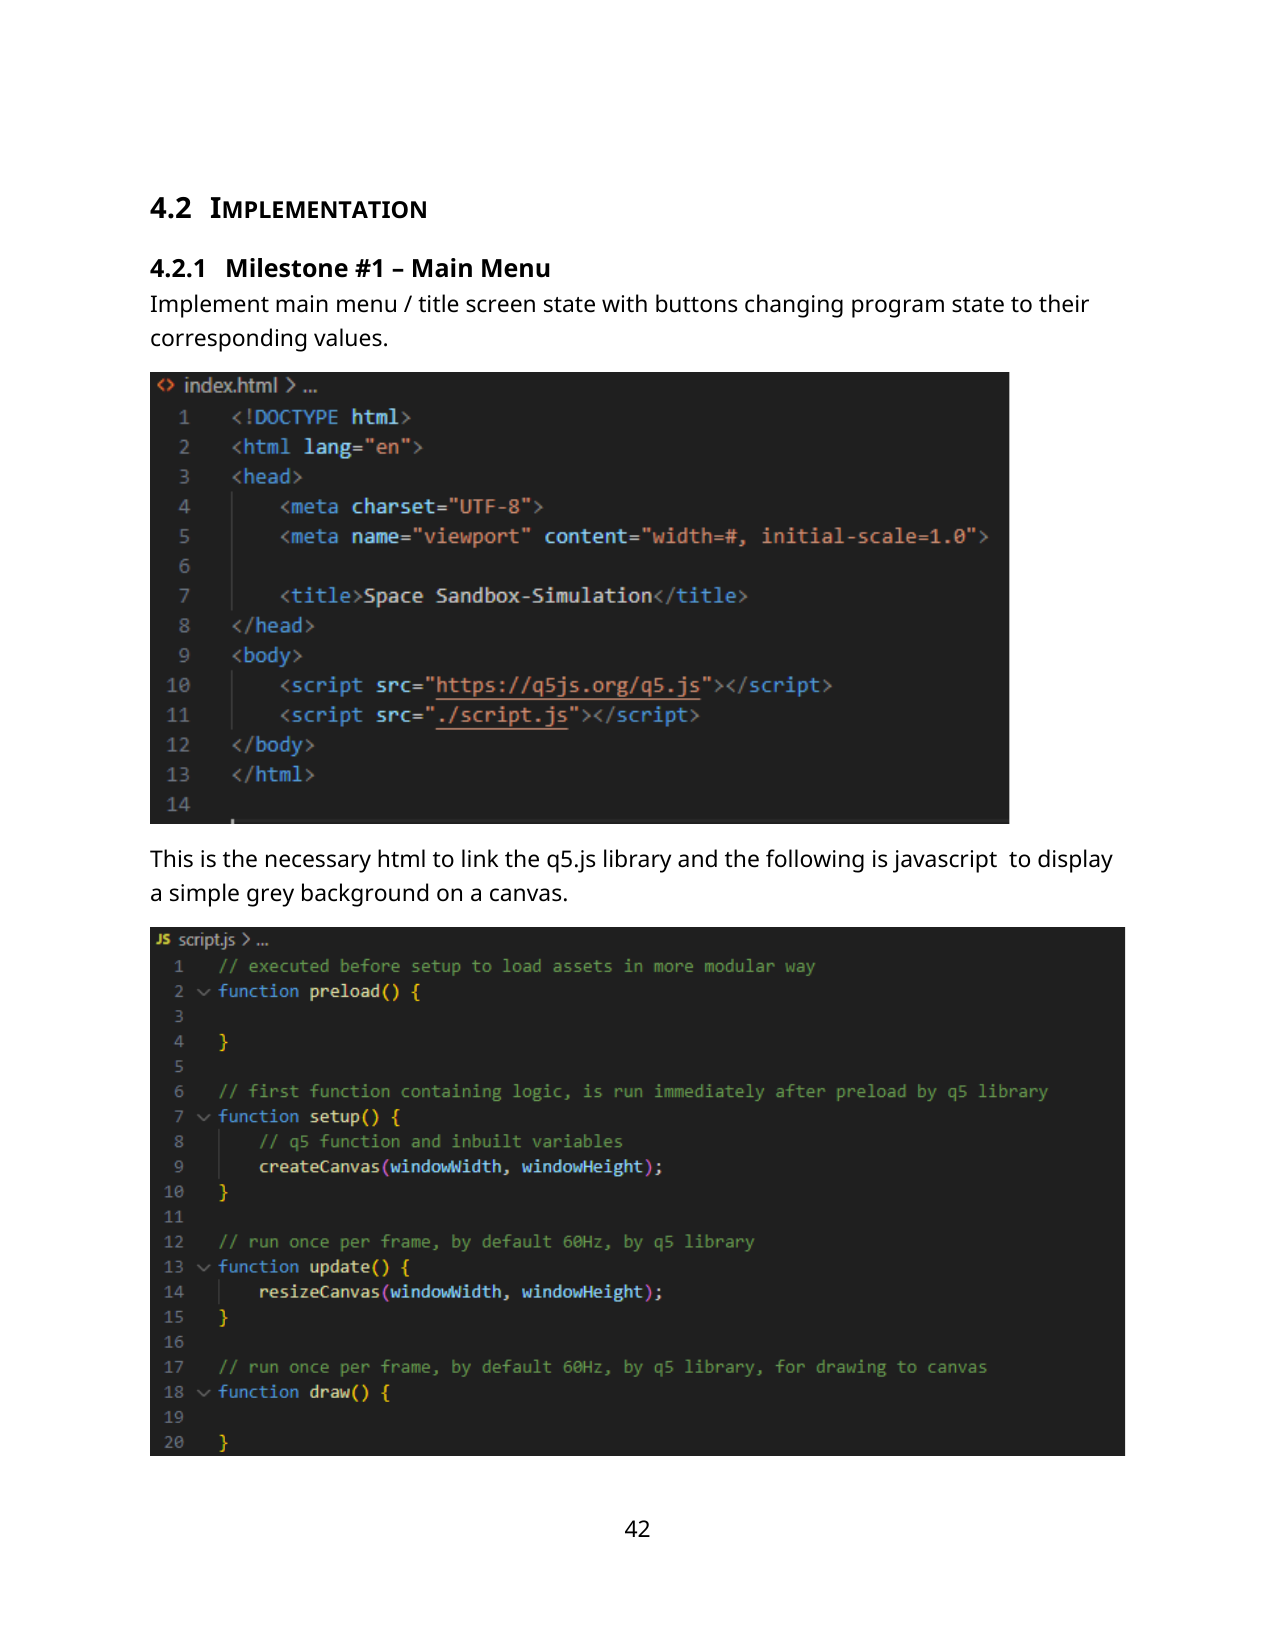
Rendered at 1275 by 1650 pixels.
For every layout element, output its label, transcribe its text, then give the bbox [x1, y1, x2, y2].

picture [150, 372, 1010, 824]
subtitle Milestone #1 – Main Menu [150, 251, 1125, 285]
text This is the necessary html to link the q5.js library and the following is javascript to display a simple grey background on a canvas. [150, 843, 1125, 908]
subtitle Implementation [150, 187, 1125, 227]
text Implement main menu / title screen state with buttons changing program state to their corresponding values. [150, 288, 1125, 353]
picture [150, 927, 1125, 1456]
